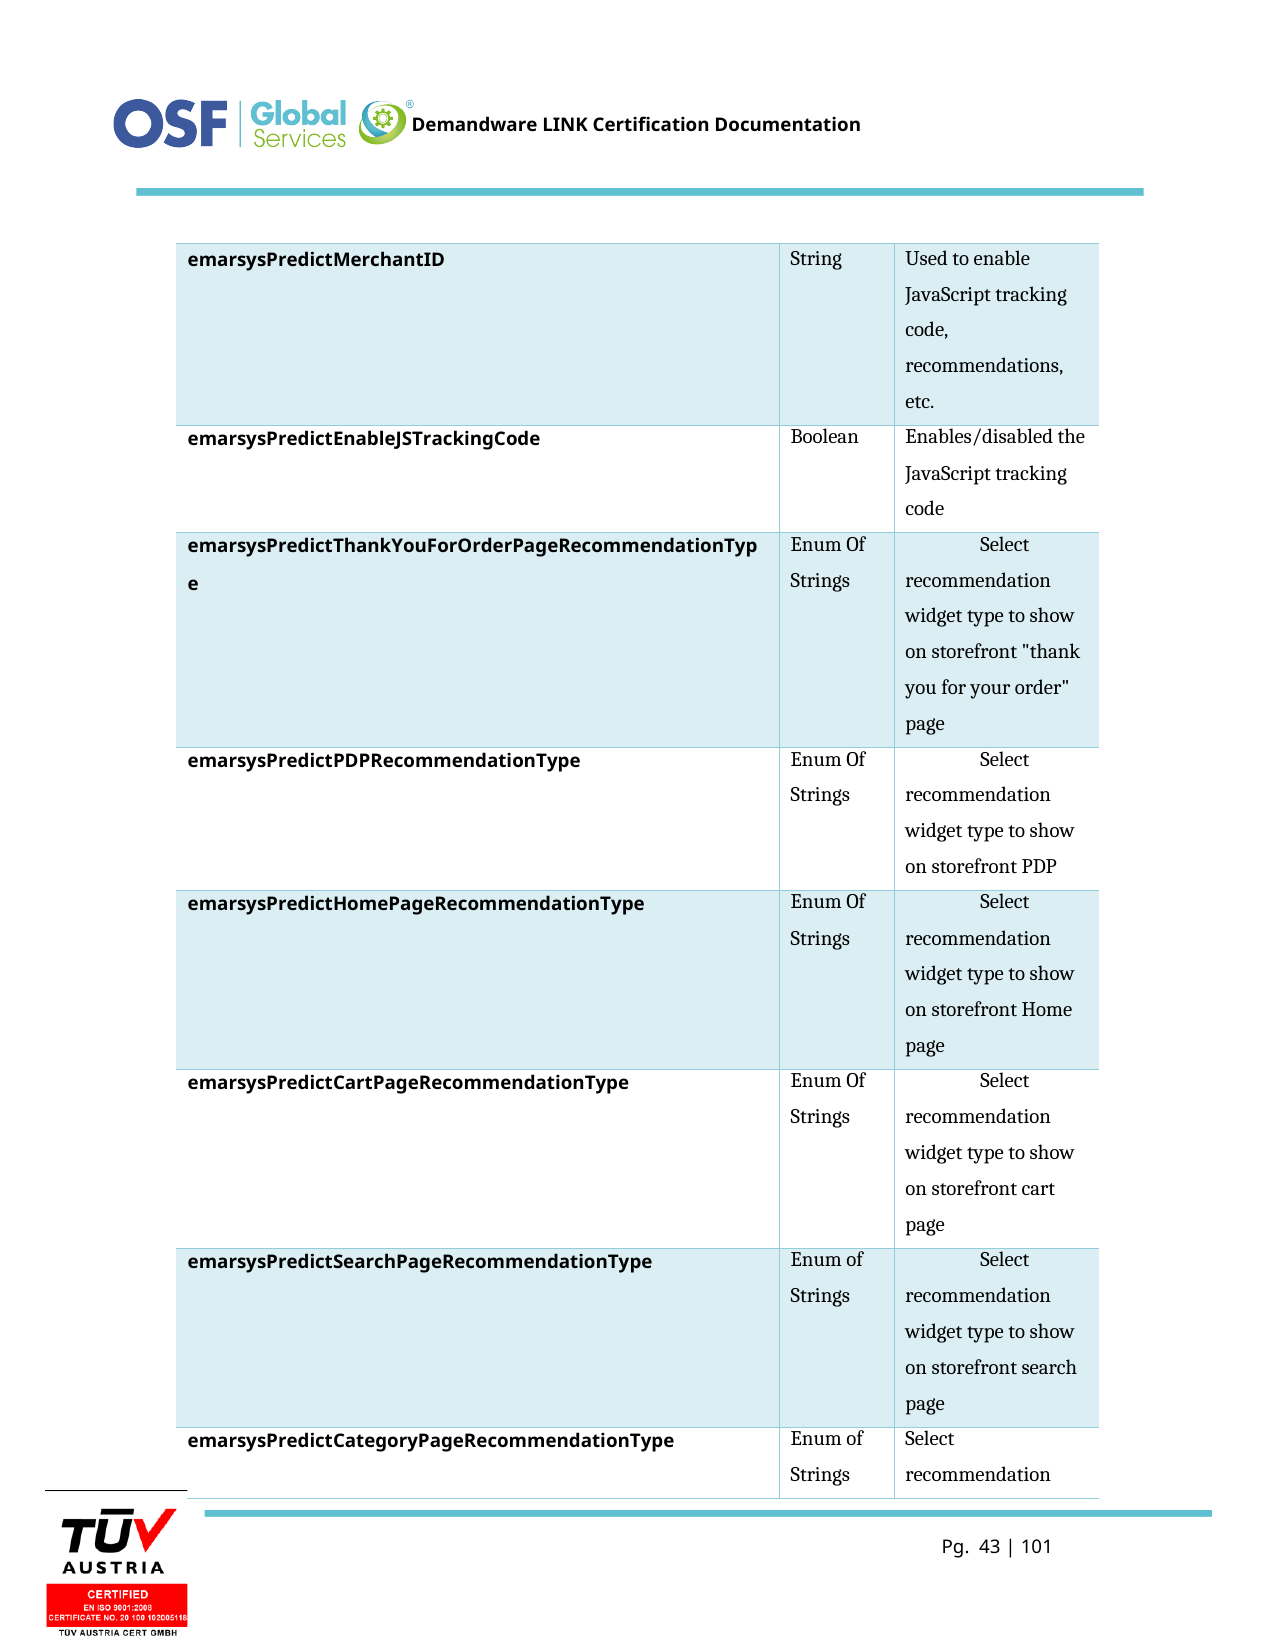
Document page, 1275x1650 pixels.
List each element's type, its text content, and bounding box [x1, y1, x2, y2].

picture [113, 99, 414, 148]
table_cell Enum Of Strings [780, 533, 894, 747]
table_cell Select recommendation widget type to show on storefront category page [895, 1428, 1099, 1498]
table_cell emarsysPredictCartPageRecommendationType [176, 1070, 779, 1248]
table_cell emarsysPredictSearchPageRecommendationType [176, 1249, 779, 1427]
table_cell emarsysPredictPDPRecommendationType [176, 748, 779, 890]
table_cell Select recommendation widget type to show on storefront "thank you for your order" page [895, 533, 1099, 747]
table_cell Enum of Strings [780, 1249, 894, 1427]
table_cell Enables/disabled the JavaScript tracking code [895, 426, 1099, 532]
picture [136, 188, 1144, 196]
table_cell Select recommendation widget type to show on storefront search page [895, 1249, 1099, 1427]
table_cell emarsysPredictMerchantID [176, 244, 779, 425]
table_cell emarsysPredictHomePageRecommendationType [176, 891, 779, 1069]
table_cell Select recommendation widget type to show on storefront Home page [895, 891, 1099, 1069]
table_cell Select recommendation widget type to show on storefront PDP [895, 748, 1099, 890]
table_cell Select recommendation widget type to show on storefront cart page [895, 1070, 1099, 1248]
table_cell Used to enable JavaScript tracking code, recommendations, etc. [895, 244, 1099, 425]
table_cell Boolean [780, 426, 894, 532]
table_cell Enum Of Strings [780, 1070, 894, 1248]
picture [204, 1510, 1212, 1517]
table_cell Enum of Strings [780, 1428, 894, 1498]
picture [43, 1490, 187, 1634]
table_cell emarsysPredictCategoryPageRecommendationType [176, 1428, 779, 1498]
table_cell Enum Of Strings [780, 891, 894, 1069]
table_cell String [780, 244, 894, 425]
table_cell emarsysPredictEnableJSTrackingCode [176, 426, 779, 532]
table_cell emarsysPredictThankYouForOrderPageRecommendationType [176, 533, 779, 747]
table_cell Enum Of Strings [780, 748, 894, 890]
